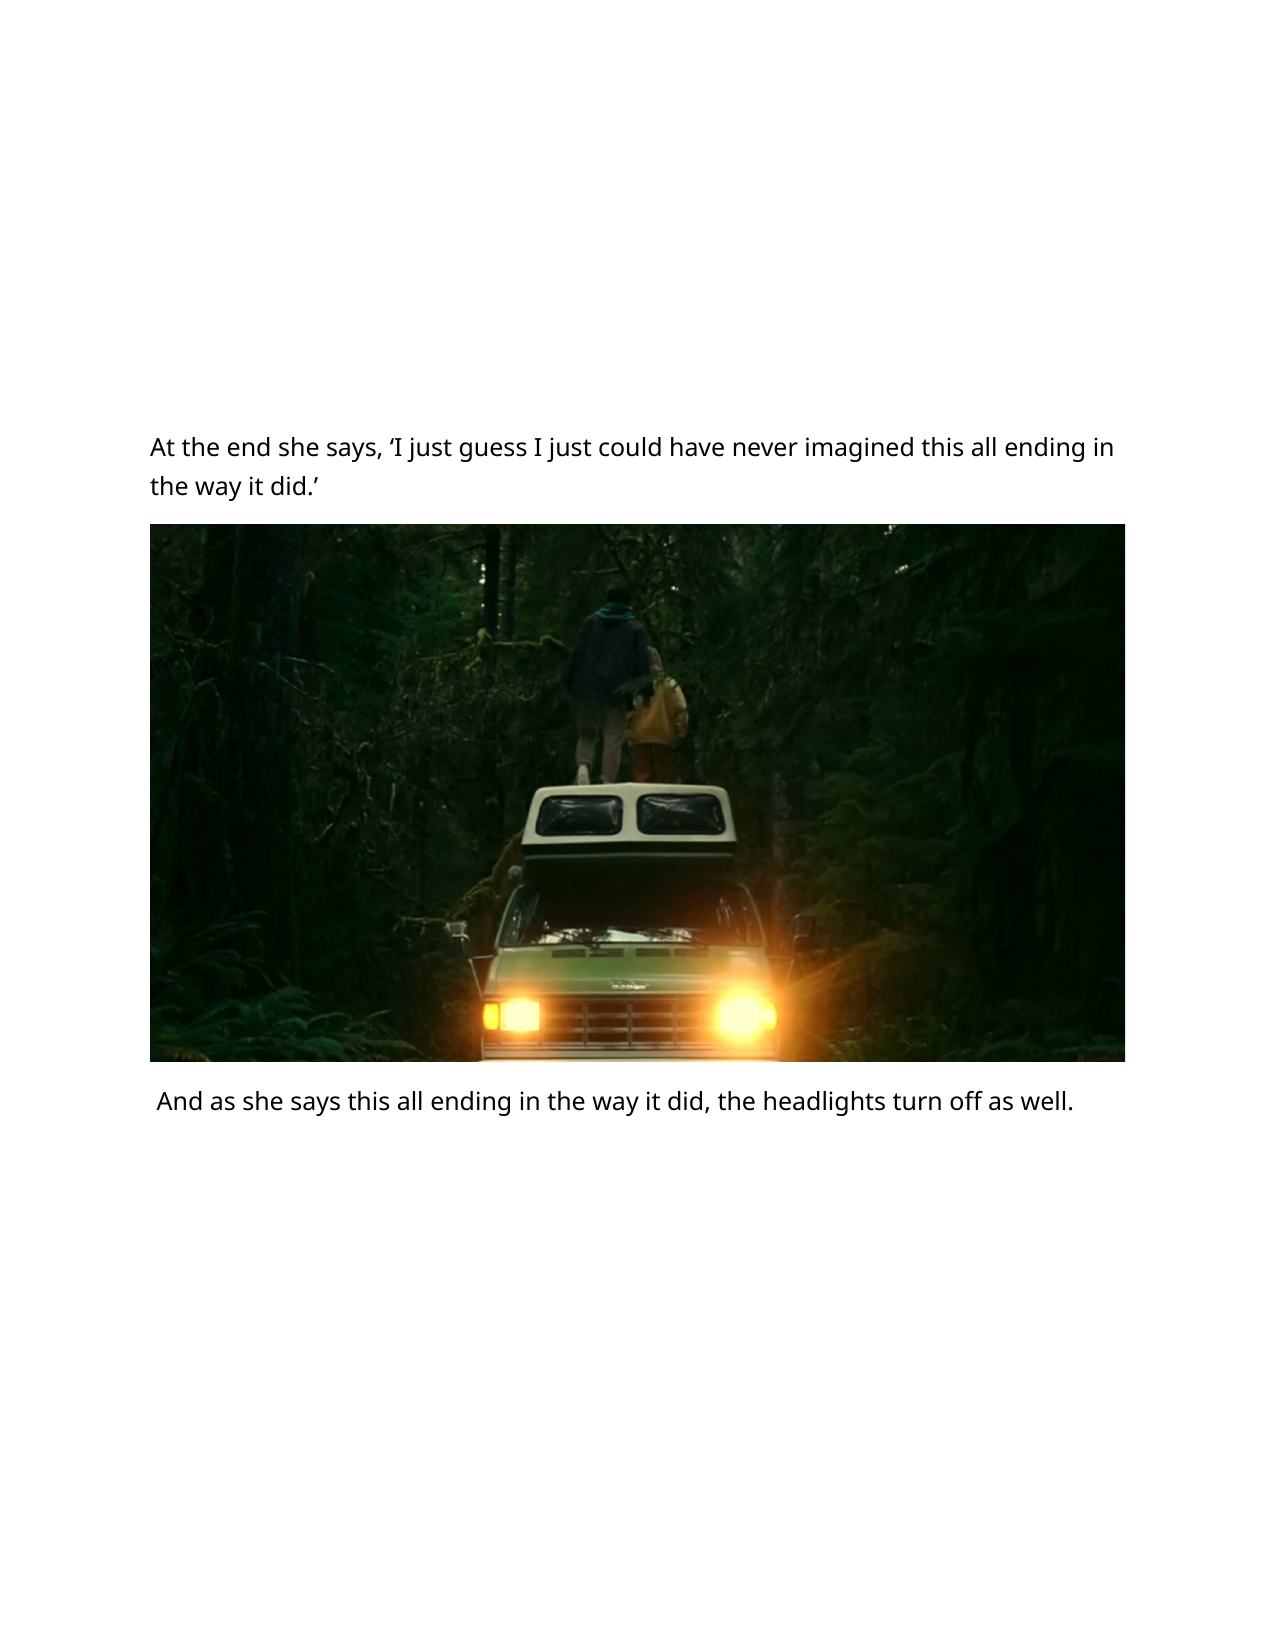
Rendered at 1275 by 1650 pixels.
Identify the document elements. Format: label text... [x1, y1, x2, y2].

picture [150, 524, 1125, 1062]
text At the end she says, ‘I just guess I just could have never imagined this all ending in the way it did.’ [150, 429, 1125, 502]
text And as she says this all ending in the way it did, the headlights turn off as well. [150, 1084, 1125, 1118]
